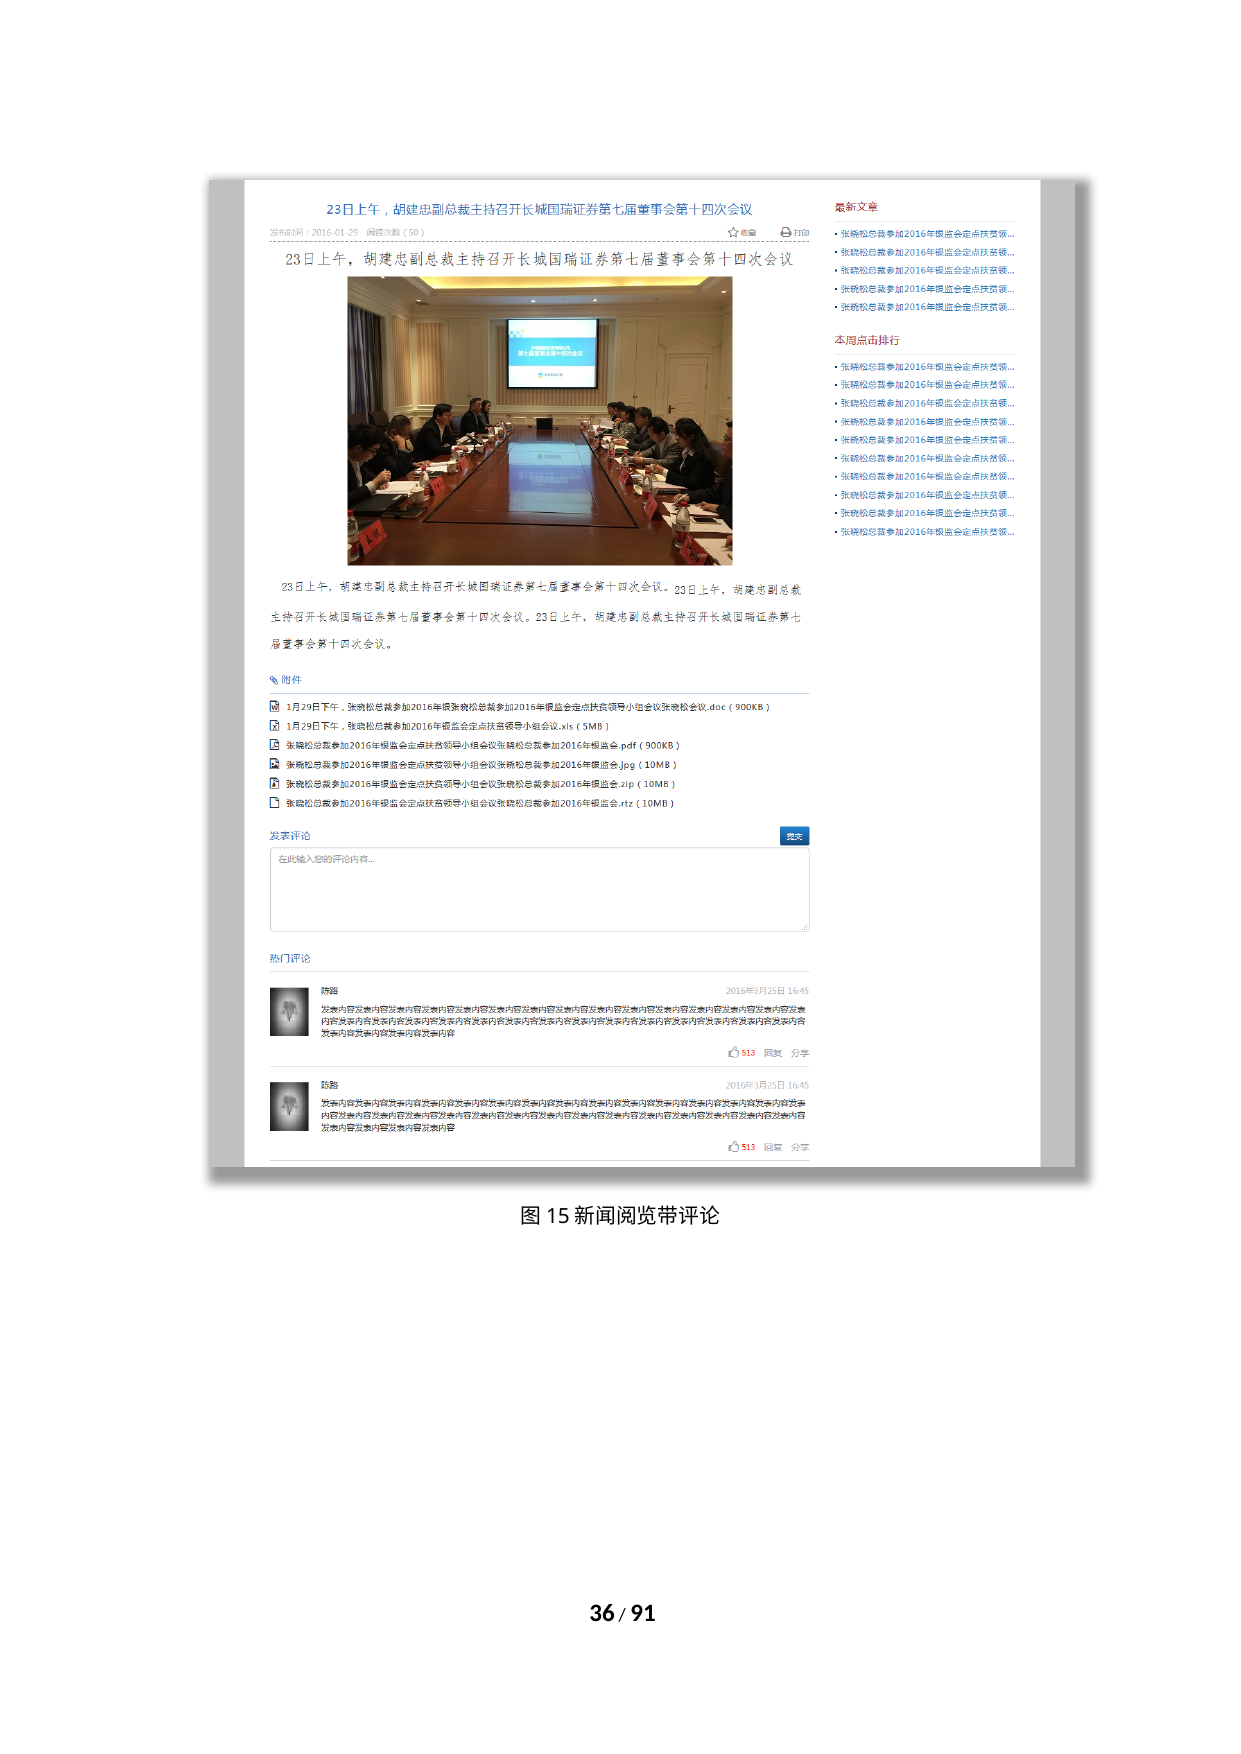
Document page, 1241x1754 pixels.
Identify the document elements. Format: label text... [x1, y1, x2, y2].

text 图 15 新闻阅览带评论 [187, 1198, 1053, 1231]
picture [209, 180, 1075, 1167]
